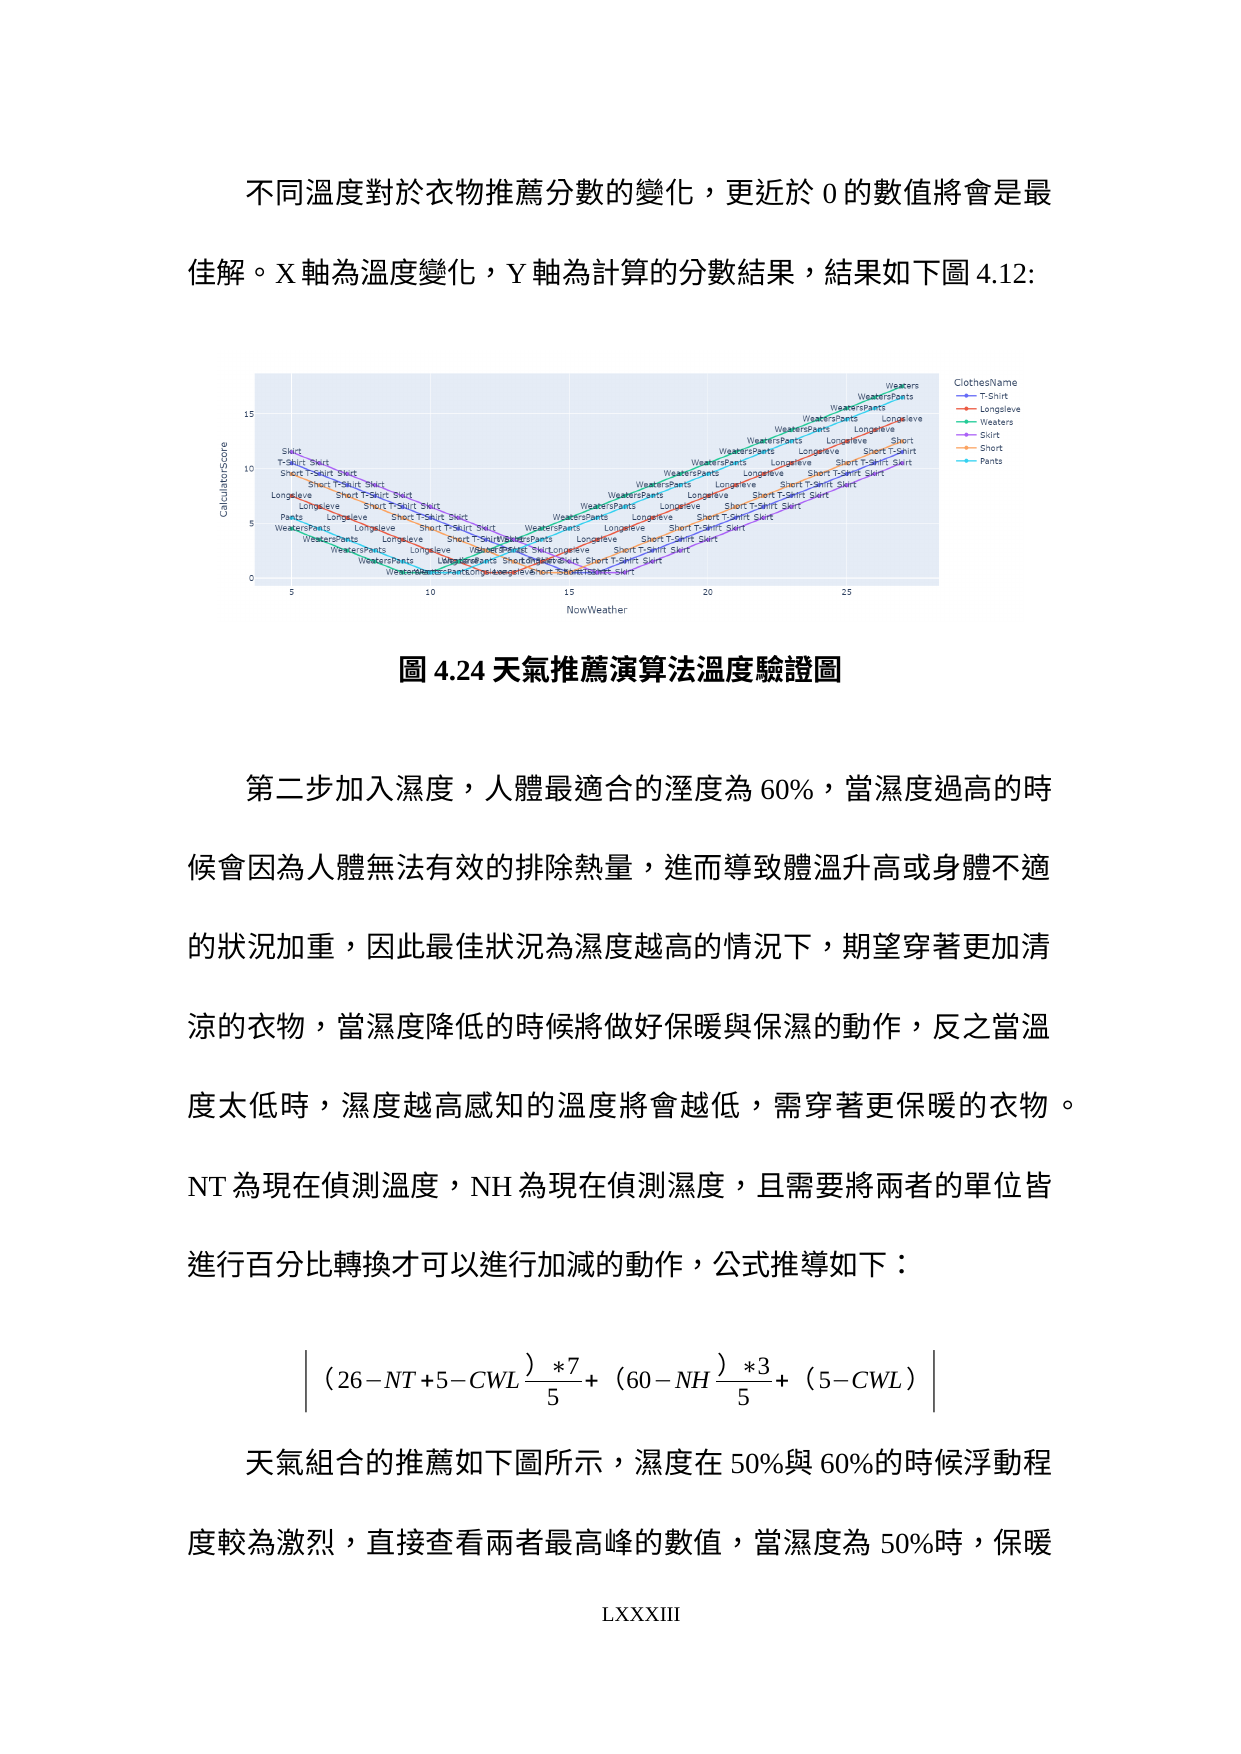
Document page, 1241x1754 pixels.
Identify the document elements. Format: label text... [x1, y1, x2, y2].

text 不同溫度對於衣物推薦分數的變化，更近於0的數值將會是最佳解。X軸為溫度變化，Y軸為計算的分數結果，結果如下圖4.12: [187, 151, 1053, 310]
text 第二步加入濕度，人體最適合的溼度為60%，當濕度過高的時候會因為人體無法有效的排除熱量，進而導致體溫升高或身體不適的狀況加重，因此最佳狀況為濕度越高的情況下，期望穿著更加清涼的衣物，當濕度降低的時候將做好保暖與保濕的動作，反之當溫度太低時，濕度越高感知的溫度將會越低，需穿著更保暖的衣物。NT為現在偵測溫度，NH為現在偵測濕度，且需要將兩者的單位皆進行百分比轉換才可以進行加減的動作，公式推導如下： [187, 747, 1053, 1302]
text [187, 1421, 1053, 1580]
picture [216, 350, 1024, 622]
